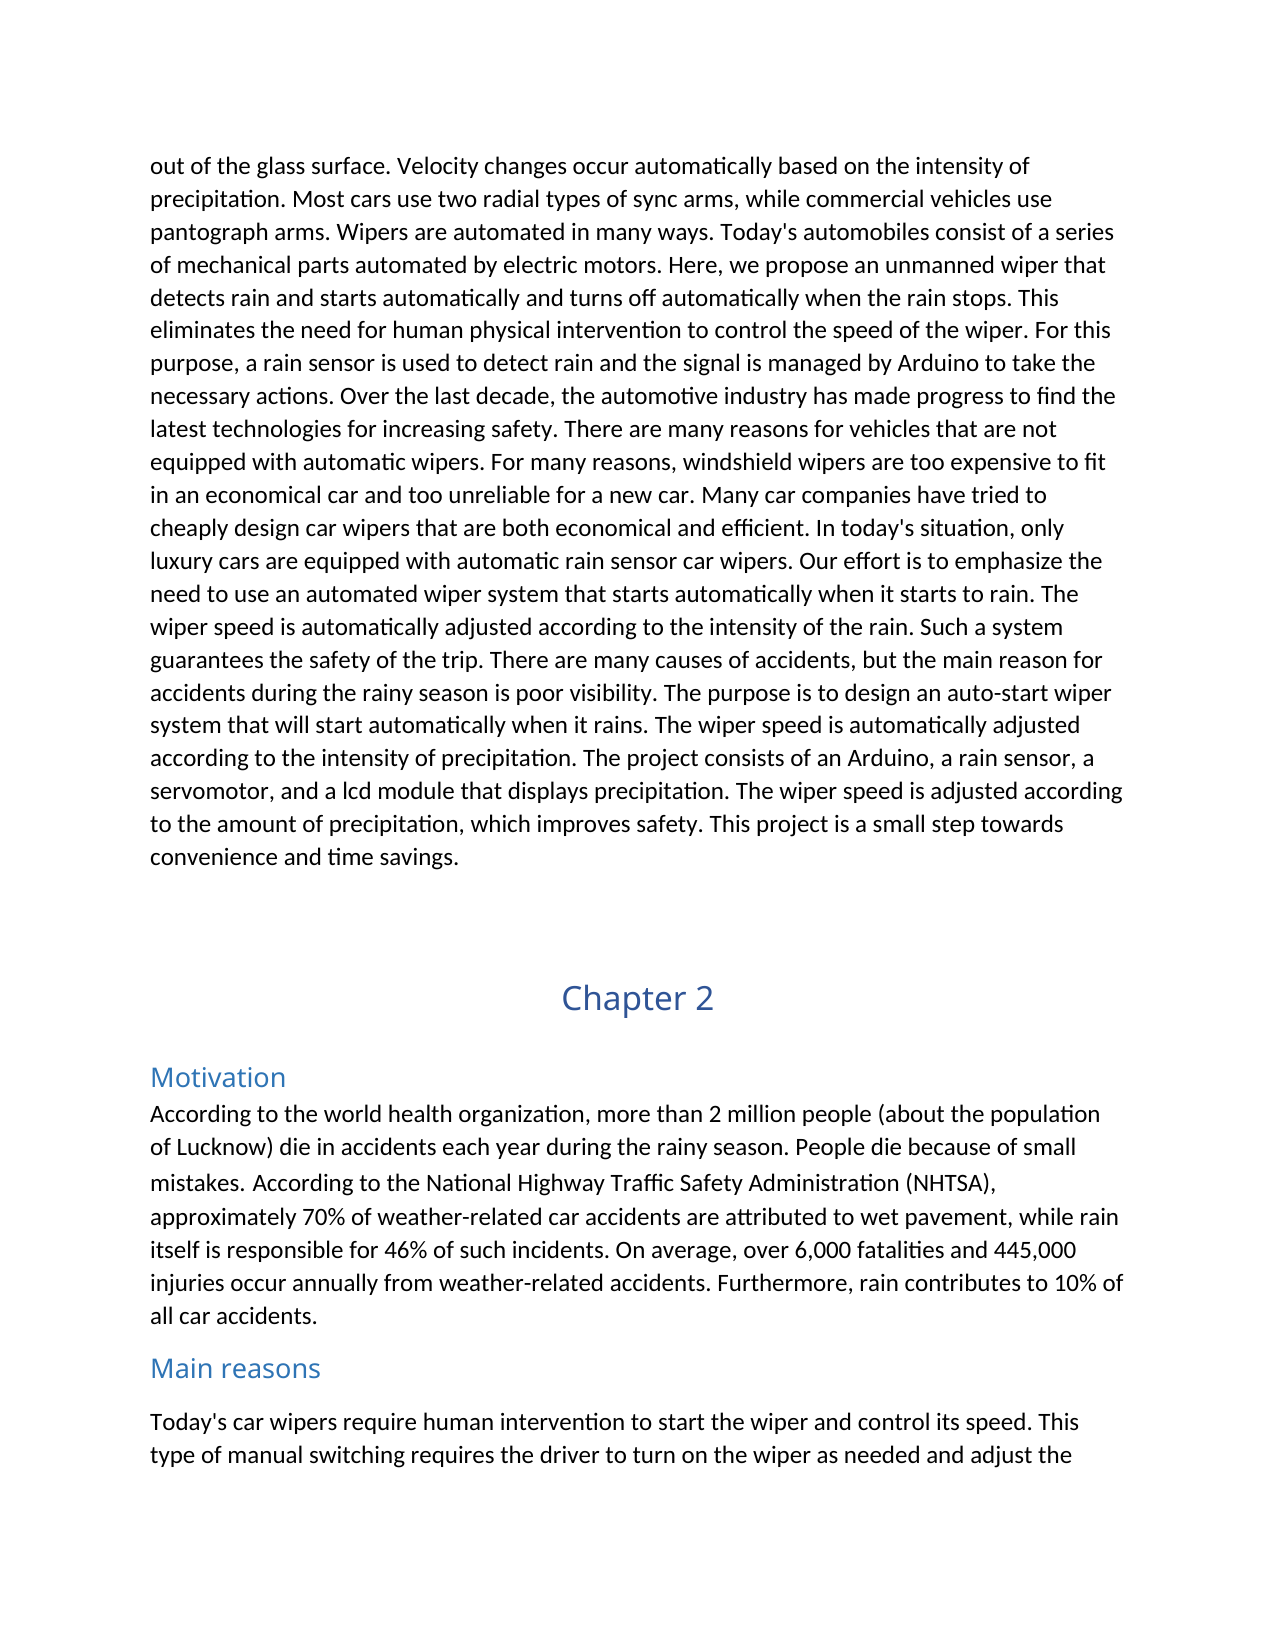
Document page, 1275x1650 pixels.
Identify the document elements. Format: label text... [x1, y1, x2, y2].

text Chapter 2 [150, 975, 1125, 1020]
text Main reasons [150, 1349, 1125, 1386]
subtitle Motivation [150, 1059, 1125, 1096]
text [150, 150, 1125, 872]
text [150, 1406, 1125, 1469]
text According to the world health organization, more than 2 million people (about the population of Lucknow) die in accidents each year during the rainy season. People die because of small mistakes. According to the National Highway Traffic Safety Administration (NHTSA), approximately 70% of weather-related car accidents are attributed to wet pavement, while rain itself is responsible for 46% of such incidents. On average, over 6,000 fatalities and 445,000 injuries occur annually from weather-related accidents. Furthermore, rain contributes to 10% of all car accidents. [150, 1098, 1125, 1330]
